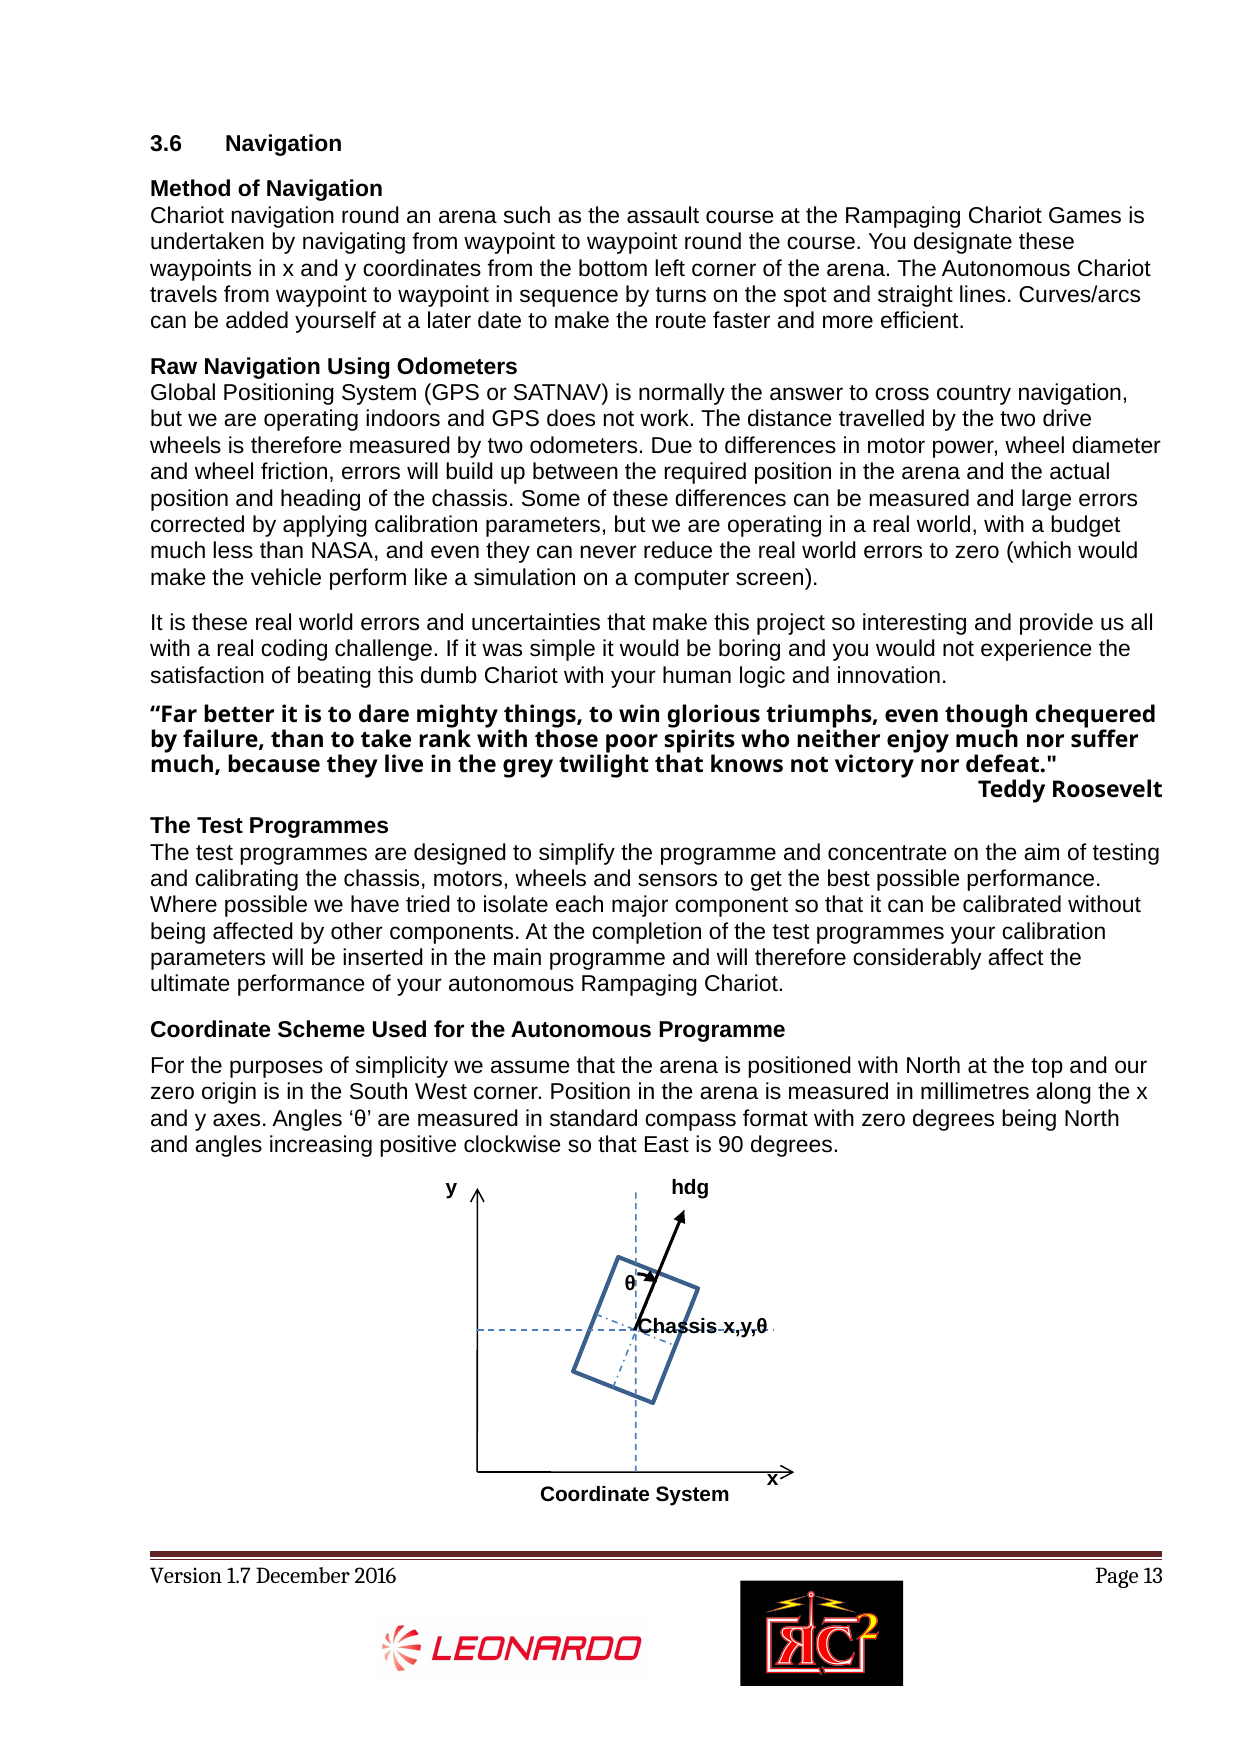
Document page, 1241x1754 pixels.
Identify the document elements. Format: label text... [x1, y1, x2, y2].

text It is these real world errors and uncertainties that make this project so interesting and provide us all with a real coding challenge. If it was simple it would be boring and you would not experience the satisfaction of beating this dumb Chariot with your human logic and innovation. [150, 609, 1162, 688]
text The Test Programmes [150, 812, 1162, 838]
picture [375, 1615, 648, 1681]
text Method of Navigation [150, 175, 1162, 202]
picture [766, 1591, 879, 1675]
text Coordinate Scheme Used for the Autonomous Programme [150, 1016, 1162, 1042]
text For the purposes of simplicity we assume that the arena is positioned with North at the top and our zero origin is in the South West corner. Position in the arena is measured in millimetres along the x and y axes. Angles ‘θ’ are measured in standard compass format with zero degrees being North and angles increasing positive clockwise so that East is 90 degrees. [150, 1052, 1162, 1157]
text The test programmes are designed to simplify the programme and concentrate on the aim of testing and calibrating the chassis, motors, wheels and sensors to get the best possible performance. Where possible we have tried to isolate each major component so that it can be calibrated without being affected by other components. At the completion of the test programmes your calibration parameters will be inserted in the main programme and will therefore considerably affect the ultimate performance of your autonomous Rampaging Chariot. [150, 838, 1162, 997]
text Chariot navigation round an arena such as the assault course at the Rampaging Chariot Games is undertaken by navigating from waypoint to waypoint round the course. You designate these waypoints in x and y coordinates from the bottom left corner of the arena. The Autonomous Chariot travels from waypoint to waypoint in sequence by turns on the spot and straight lines. Curves/arcs can be added yourself at a later date to make the route faster and more efficient. [150, 202, 1162, 333]
text Raw Navigation Using Odometers [150, 353, 1162, 379]
text Global Positioning System (GPS or SATNAV) is normally the answer to cross country navigation, but we are operating indoors and GPS does not work. The distance travelled by the two drive wheels is therefore measured by two odometers. Due to differences in motor power, wheel diameter and wheel friction, errors will build up between the required position in the arena and the actual position and heading of the chassis. Some of these differences can be measured and large errors corrected by applying calibration parameters, but we are operating in a real world, with a budget much less than NASA, and even they can never reduce the real world errors to zero (which would make the vehicle perform like a simulation on a computer screen). [150, 379, 1162, 590]
text Teddy Roosevelt [150, 777, 1162, 802]
text 3.6 Navigation [150, 130, 1162, 156]
text “Far better it is to dare mighty things, to win glorious triumphs, even though chequered by failure, than to take rank with those poor spirits who neither enjoy much nor suffer much, because they live in the grey twilight that knows not victory nor defeat." [150, 702, 1162, 777]
